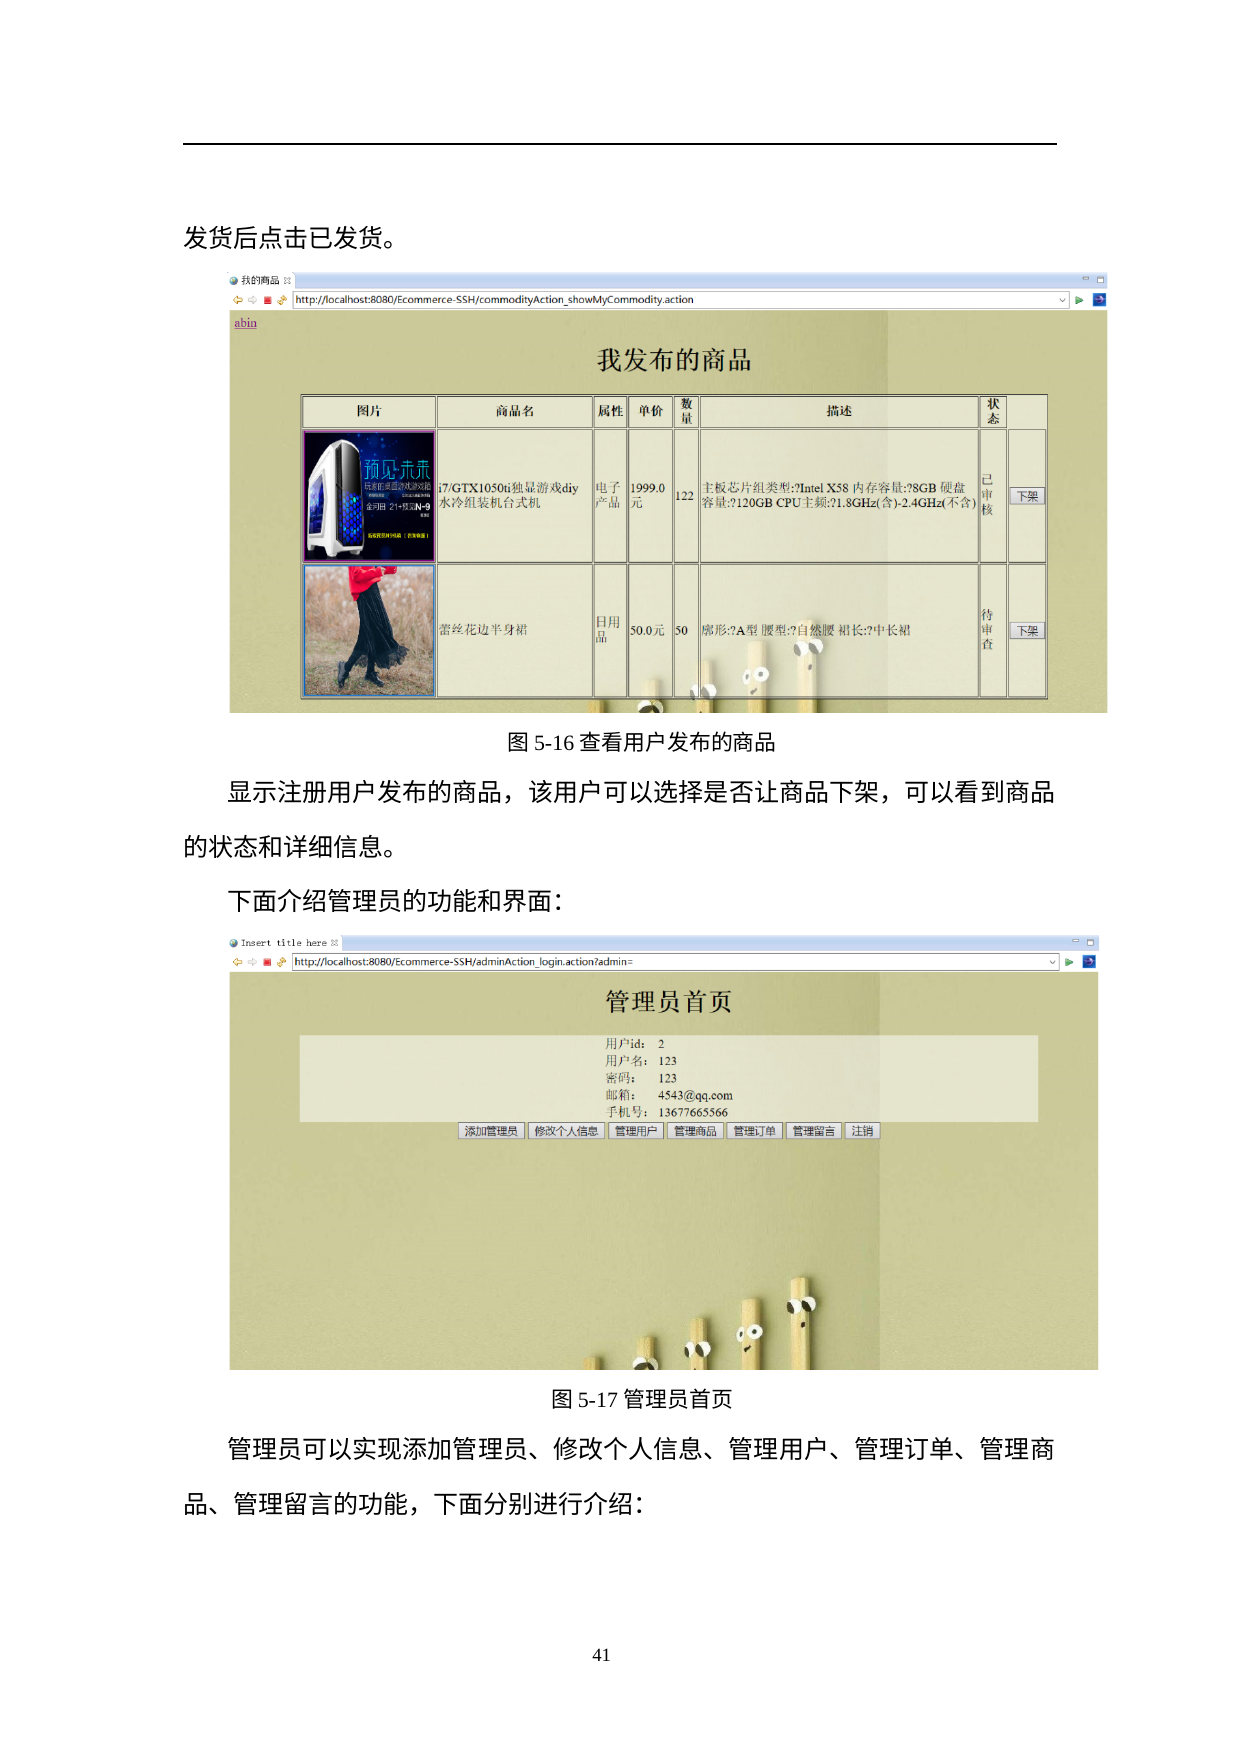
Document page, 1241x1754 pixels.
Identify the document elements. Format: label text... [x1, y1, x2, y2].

text 下面介绍管理员的功能和界面： [183, 881, 1057, 918]
text 图5-16 查看用户发布的商品 [183, 725, 1057, 757]
text 管理员可以实现添加管理员、修改个人信息、管理用户、管理订单、管理商品、管理留言的功能，下面分别进行介绍： [183, 1430, 1057, 1520]
text 图5-17 管理员首页 [183, 1382, 1057, 1414]
text 显示注册用户发布的商品，该用户可以选择是否让商品下架，可以看到商品的状态和详细信息。 [183, 773, 1057, 863]
picture [226, 272, 1108, 713]
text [183, 218, 1057, 255]
picture [226, 935, 1100, 1370]
